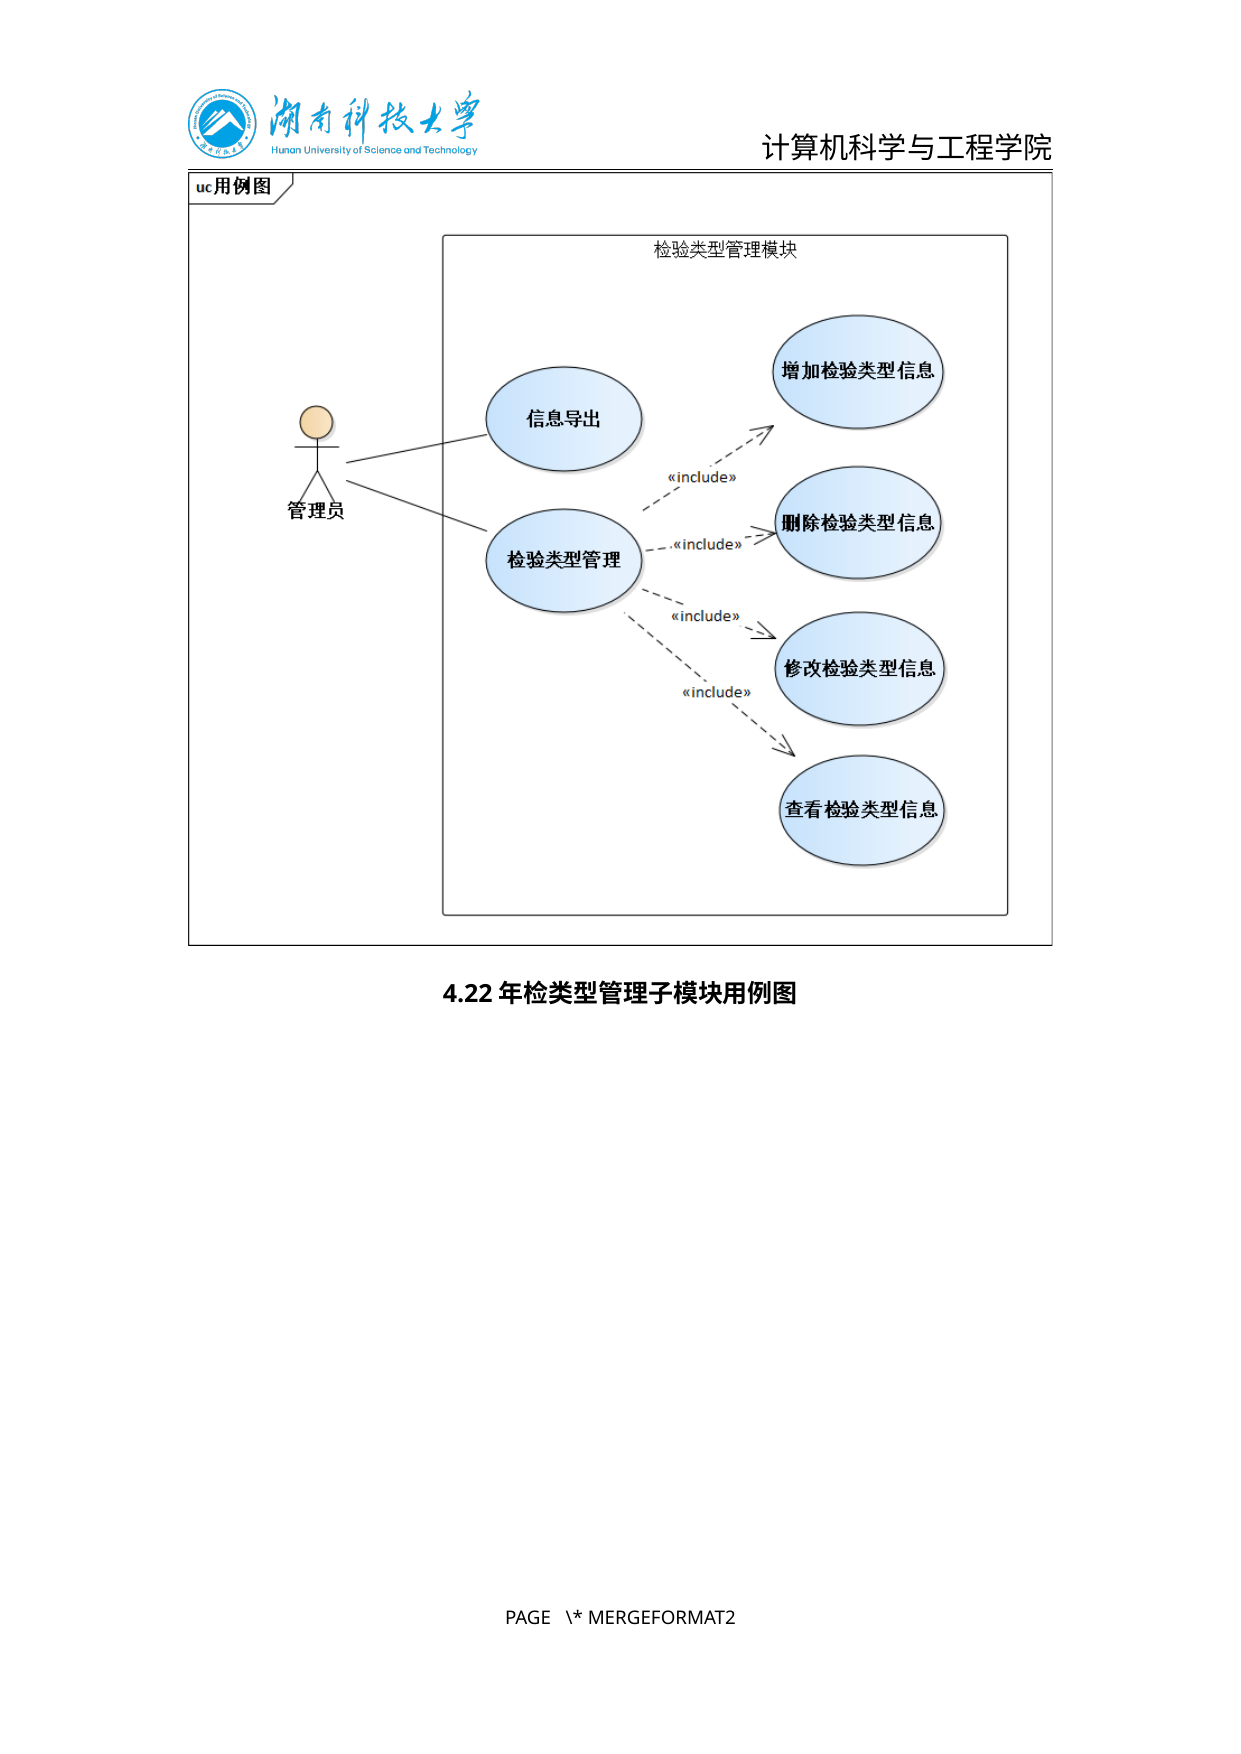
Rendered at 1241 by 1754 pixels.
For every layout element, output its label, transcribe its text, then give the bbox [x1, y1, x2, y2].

picture [187, 171, 1053, 946]
picture [187, 88, 480, 159]
text 4.22 年检类型管理子模块用例图 [187, 959, 1053, 1024]
